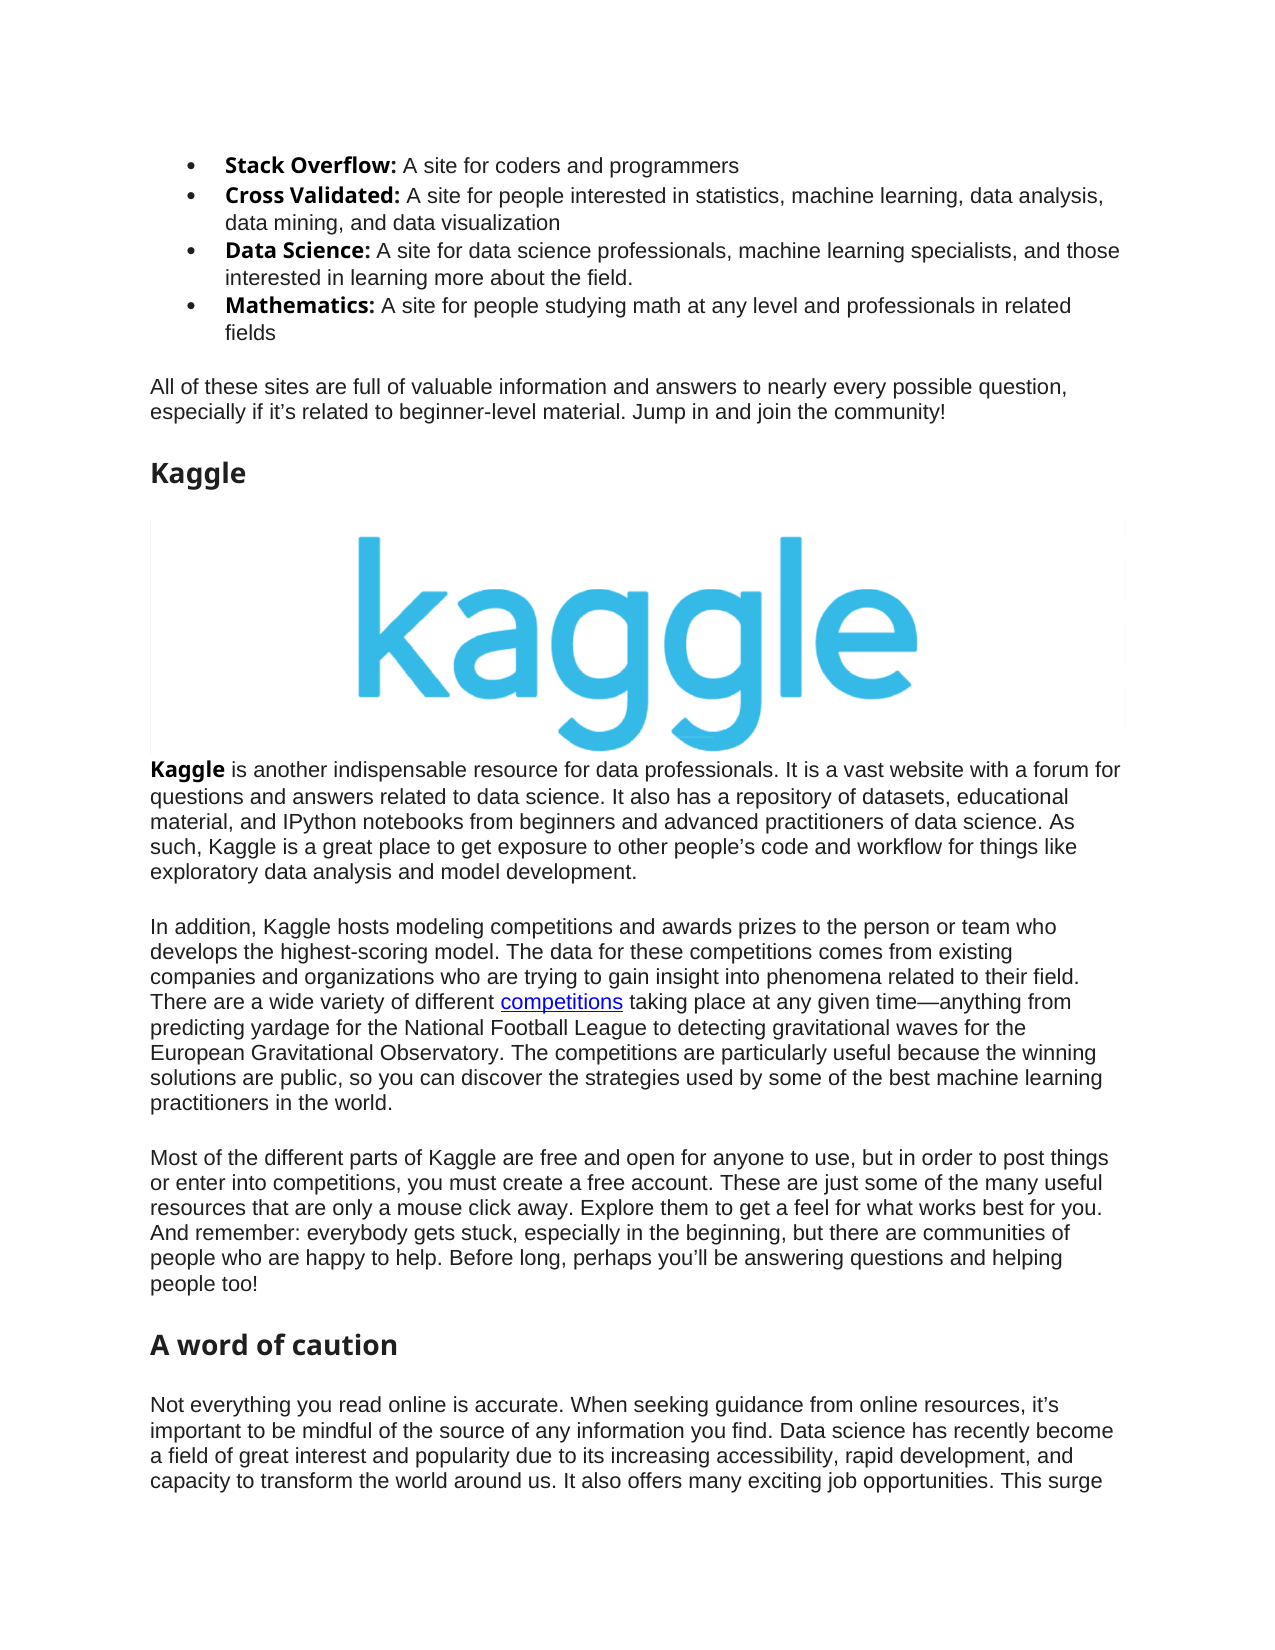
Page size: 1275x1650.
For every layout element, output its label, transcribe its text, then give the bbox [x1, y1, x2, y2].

text A word of caution [150, 1325, 1125, 1363]
list Mathematics: A site for people studying math at any level and professionals in related fields [187, 290, 1125, 345]
list Stack Overflow: A site for coders and programmers [187, 150, 1125, 180]
list Cross Validated: A site for people interested in statistics, machine learning, data analysis, data mining, and data visualization [187, 180, 1125, 235]
picture [150, 521, 1125, 754]
list Data Science: A site for data science professionals, machine learning specialists, and those interested in learning more about the field. [187, 235, 1125, 290]
text All of these sites are full of valuable information and answers to nearly every possible question, especially if it’s related to beginner-level material. Jump in and join the community! [150, 374, 1125, 424]
text Kaggle is another indispensable resource for data professionals. It is a vast website with a forum for questions and answers related to data science. It also has a repository of datasets, educational material, and IPython notebooks from beginners and advanced practitioners of data science. As such, Kaggle is a great place to get exposure to other people’s code and workflow for things like exploratory data analysis and model development. [150, 754, 1125, 884]
text In addition, Kaggle hosts modeling competitions and awards prizes to the person or team who develops the highest-scoring model. The data for these competitions comes from existing companies and organizations who are trying to gain insight into phenomena related to their field. There are a wide variety of different competitions taking place at any given time—anything from predicting yardage for the National Football League to detecting gravitational waves for the European Gravitational Observatory. The competitions are particularly useful because the winning solutions are public, so you can discover the strategies used by some of the best machine learning practitioners in the world. [150, 914, 1125, 1115]
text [150, 1392, 1125, 1493]
text Most of the different parts of Kaggle are free and open for anyone to use, but in order to post things or enter into competitions, you must create a free account. These are just some of the many useful resources that are only a mouse click away. Explore them to get a feel for what works best for you. And remember: everybody gets stuck, especially in the beginning, but there are communities of people who are happy to help. Before long, perhaps you’ll be answering questions and helping people too! [150, 1144, 1125, 1296]
text Kaggle [150, 453, 1125, 492]
